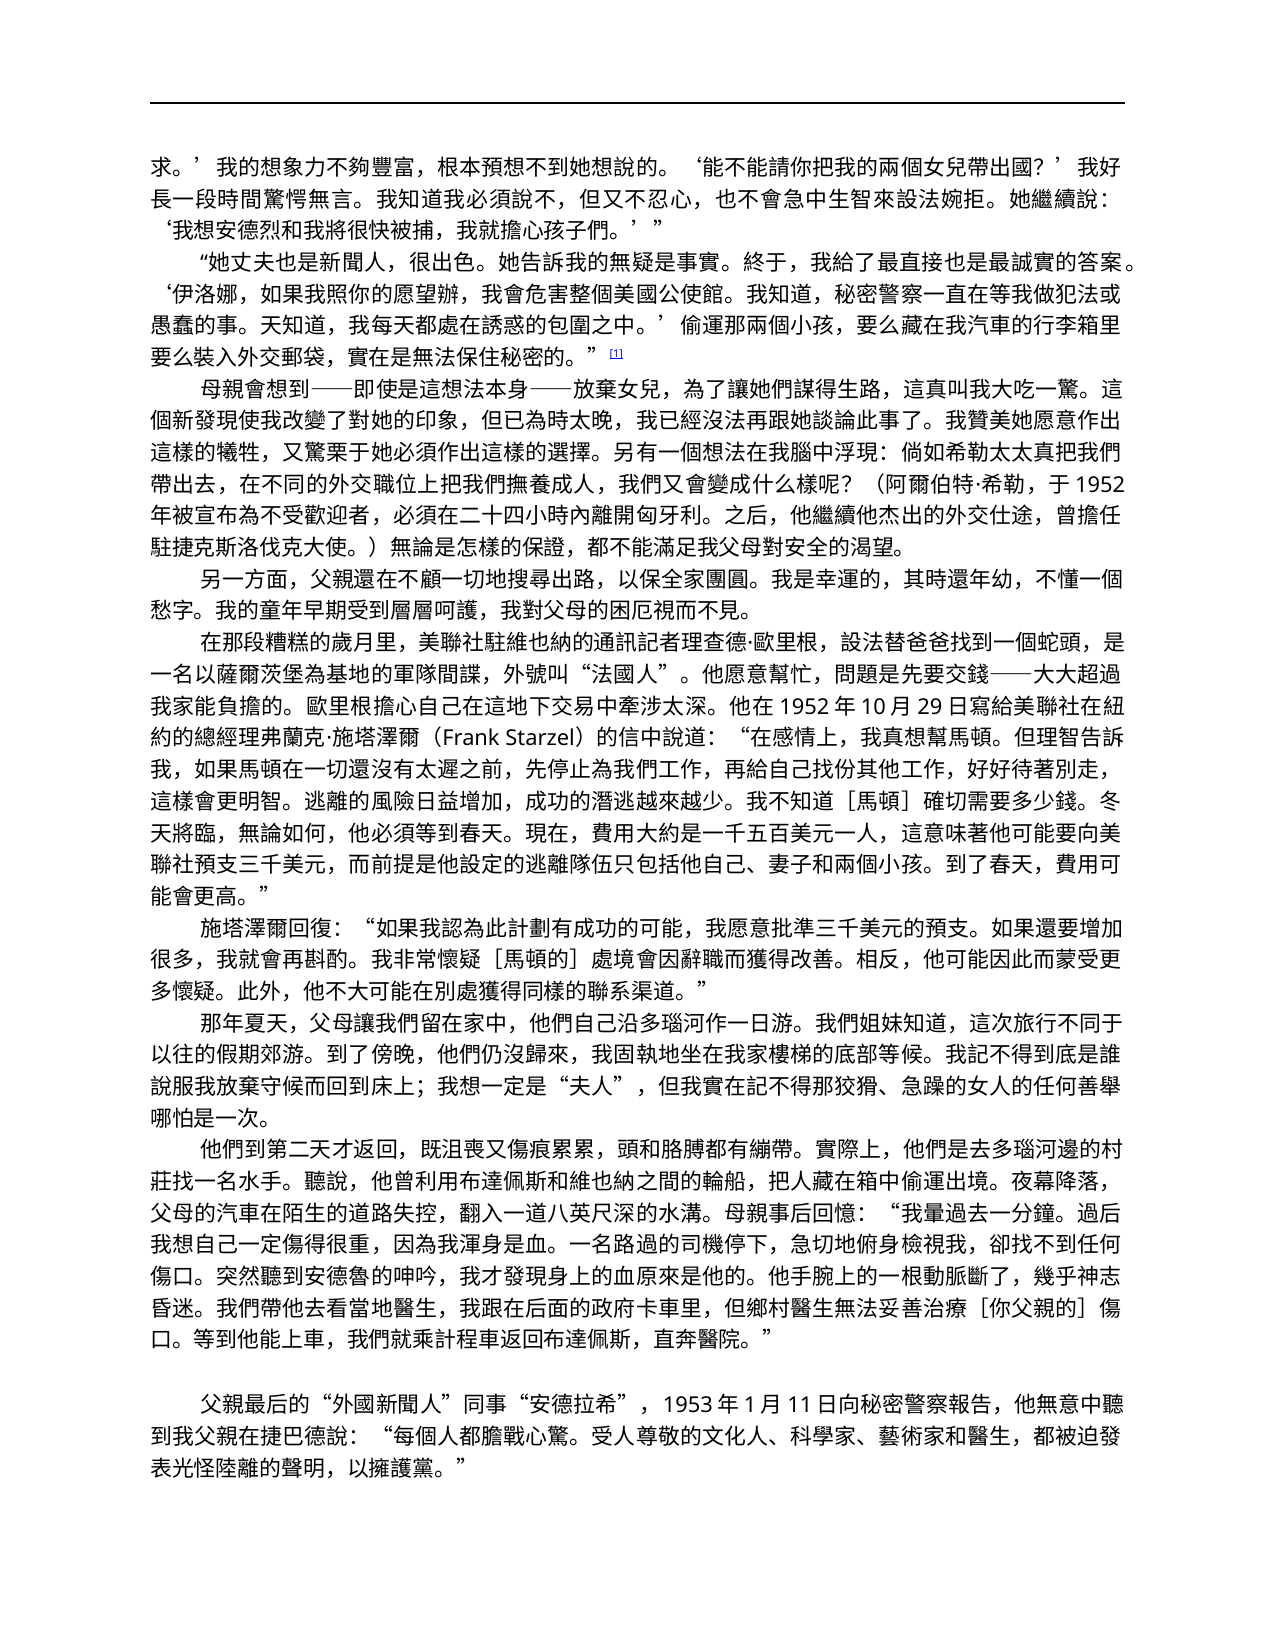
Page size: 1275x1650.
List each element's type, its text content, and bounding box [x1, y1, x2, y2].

text 另一方面，父親還在不顧一切地搜尋出路，以保全家團圓。我是幸運的，其時還年幼，不懂一個愁字。我的童年早期受到層層呵護，我對父母的困厄視而不見。 [150, 562, 1125, 625]
text 那年夏天，父母讓我們留在家中，他們自己沿多瑙河作一日游。我們姐妹知道，這次旅行不同于以往的假期郊游。到了傍晚，他們仍沒歸來，我固執地坐在我家樓梯的底部等候。我記不得到底是誰說服我放棄守候而回到床上；我想一定是“夫人”，但我實在記不得那狡猾、急躁的女人的任何善舉，哪怕是一次。 [150, 1006, 1125, 1132]
text 母親會想到——即使是這想法本身——放棄女兒，為了讓她們謀得生路，這真叫我大吃一驚。這個新發現使我改變了對她的印象，但已為時太晚，我已經沒法再跟她談論此事了。我贊美她愿意作出這樣的犧牲，又驚栗于她必須作出這樣的選擇。另有一個想法在我腦中浮現：倘如希勒太太真把我們帶出去，在不同的外交職位上把我們撫養成人，我們又會變成什么樣呢？（阿爾伯特·希勒，于1952年被宣布為不受歡迎者，必須在二十四小時內離開匈牙利。之后，他繼續他杰出的外交仕途，曾擔任駐捷克斯洛伐克大使。）無論是怎樣的保證，都不能滿足我父母對安全的渴望。 [150, 372, 1125, 562]
text 施塔澤爾回復：“如果我認為此計劃有成功的可能，我愿意批準三千美元的預支。如果還要增加很多，我就會再斟酌。我非常懷疑［馬頓的］處境會因辭職而獲得改善。相反，他可能因此而蒙受更多懷疑。此外，他不大可能在別處獲得同樣的聯系渠道。” [150, 911, 1125, 1006]
text 在那段糟糕的歲月里，美聯社駐維也納的通訊記者理查德·歐里根，設法替爸爸找到一個蛇頭，是一名以薩爾茨堡為基地的軍隊間諜，外號叫“法國人”。他愿意幫忙，問題是先要交錢——大大超過我家能負擔的。歐里根擔心自己在這地下交易中牽涉太深。他在1952年10月29日寫給美聯社在紐約的總經理弗蘭克·施塔澤爾（Frank Starzel）的信中說道：“在感情上，我真想幫馬頓。但理智告訴我，如果馬頓在一切還沒有太遲之前，先停止為我們工作，再給自己找份其他工作，好好待著別走，這樣會更明智。逃離的風險日益增加，成功的潛逃越來越少。我不知道［馬頓］確切需要多少錢。冬天將臨，無論如何，他必須等到春天。現在，費用大約是一千五百美元一人，這意味著他可能要向美聯社預支三千美元，而前提是他設定的逃離隊伍只包括他自己、妻子和兩個小孩。到了春天，費用可能會更高。” [150, 625, 1125, 911]
text “她丈夫也是新聞人，很出色。她告訴我的無疑是事實。終于，我給了最直接也是最誠實的答案。‘伊洛娜，如果我照你的愿望辦，我會危害整個美國公使館。我知道，秘密警察一直在等我做犯法或愚蠢的事。天知道，我每天都處在誘惑的包圍之中。’偷運那兩個小孩，要么藏在我汽車的行李箱里，要么裝入外交郵袋，實在是無法保住秘密的。”[1] [150, 245, 1125, 372]
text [150, 150, 1125, 245]
text 父親最后的“外國新聞人”同事“安德拉希”，1953年1月11日向秘密警察報告，他無意中聽到我父親在捷巴德說：“每個人都膽戰心驚。受人尊敬的文化人、科學家、藝術家和醫生，都被迫發表光怪陸離的聲明，以擁護黨。” [150, 1387, 1125, 1482]
text 他們到第二天才返回，既沮喪又傷痕累累，頭和胳膊都有繃帶。實際上，他們是去多瑙河邊的村莊找一名水手。聽說，他曾利用布達佩斯和維也納之間的輪船，把人藏在箱中偷運出境。夜幕降落，父母的汽車在陌生的道路失控，翻入一道八英尺深的水溝。母親事后回憶：“我暈過去一分鐘。過后，我想自己一定傷得很重，因為我渾身是血。一名路過的司機停下，急切地俯身檢視我，卻找不到任何傷口。突然聽到安德魯的呻吟，我才發現身上的血原來是他的。他手腕上的一根動脈斷了，幾乎神志昏迷。我們帶他去看當地醫生，我跟在后面的政府卡車里，但鄉村醫生無法妥善治療［你父親的］傷口。等到他能上車，我們就乘計程車返回布達佩斯，直奔醫院。” [150, 1132, 1125, 1354]
